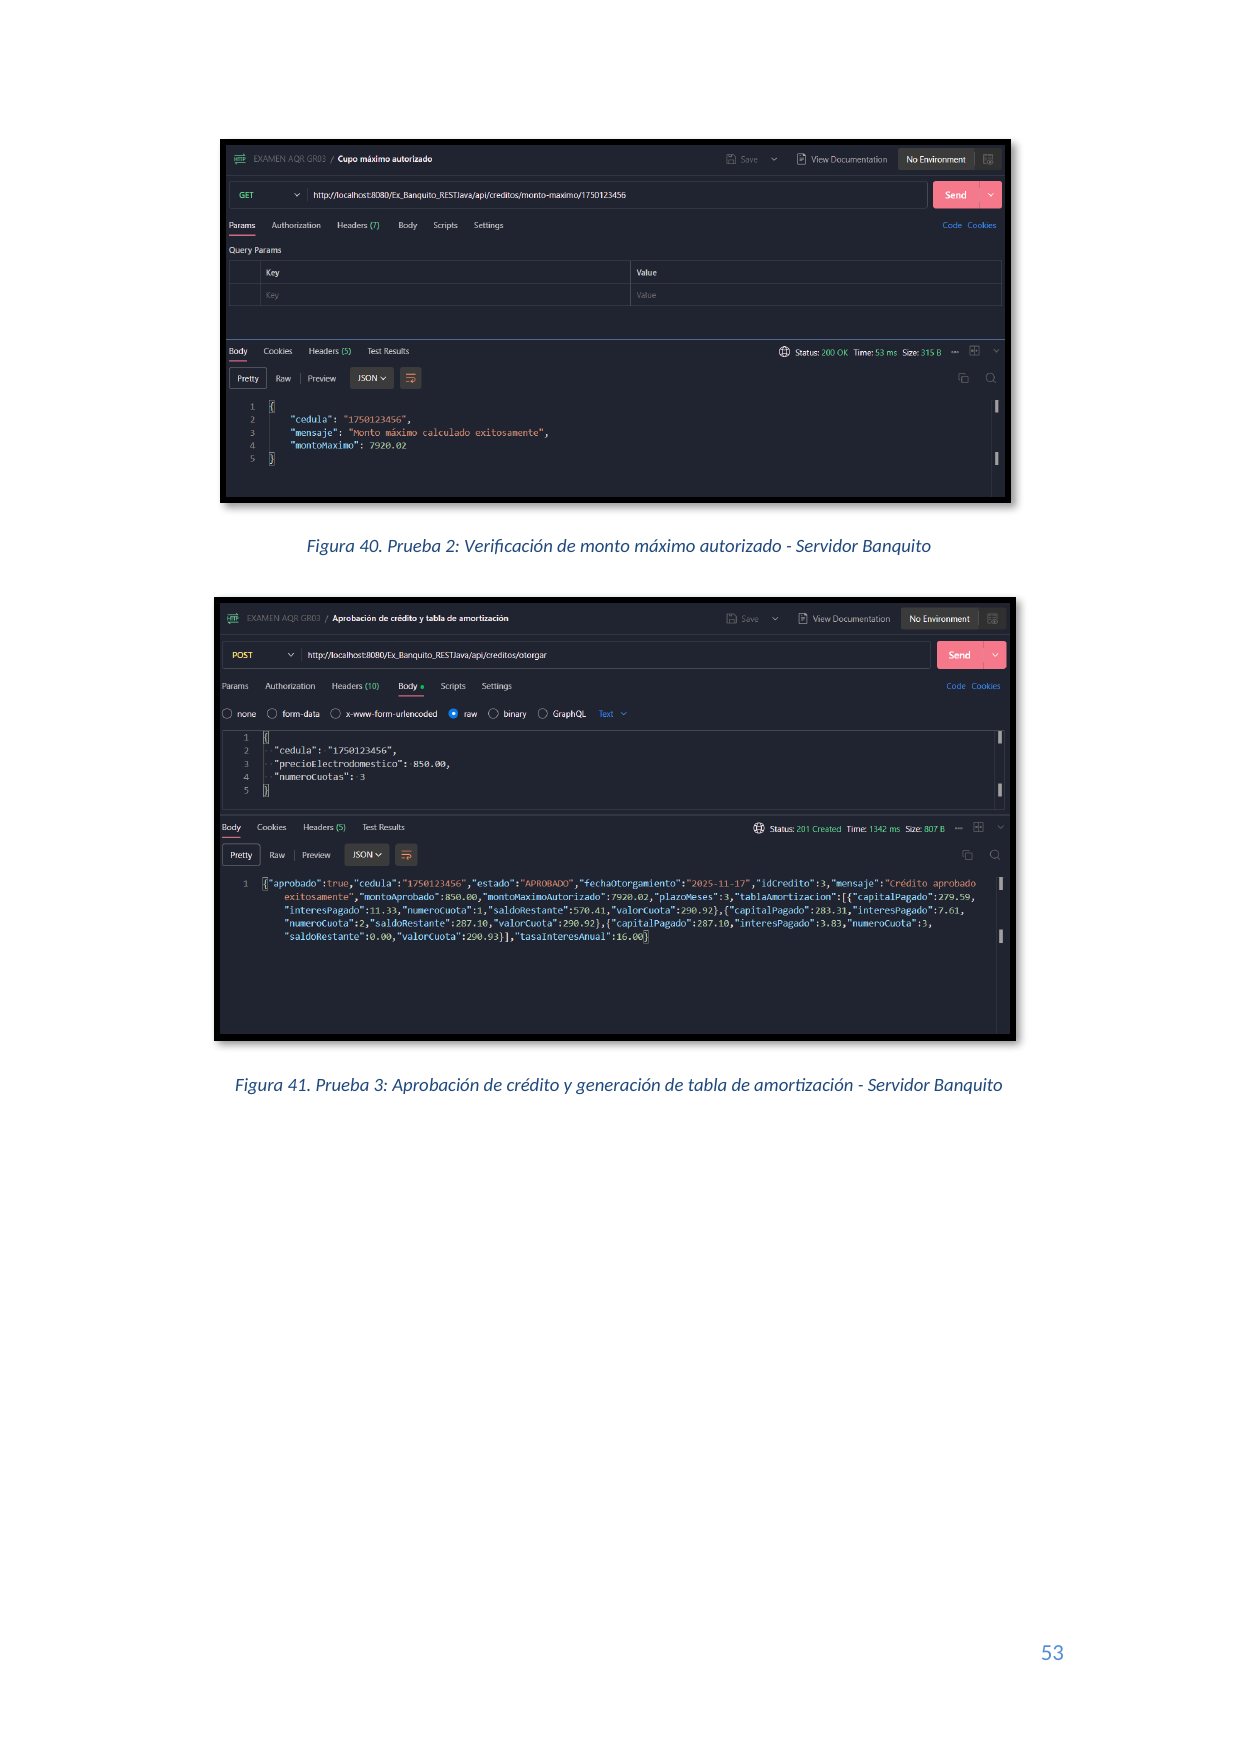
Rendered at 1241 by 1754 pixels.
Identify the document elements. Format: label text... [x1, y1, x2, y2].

picture [220, 603, 1010, 1034]
text Figura 41. Prueba 3: Aprobación de crédito y generación de tabla de amortización - Servidor Banquito [177, 1073, 1063, 1096]
picture [226, 145, 1005, 497]
text Figura 40. Prueba 2: Verificación de monto máximo autorizado - Servidor Banquito [177, 534, 1063, 557]
